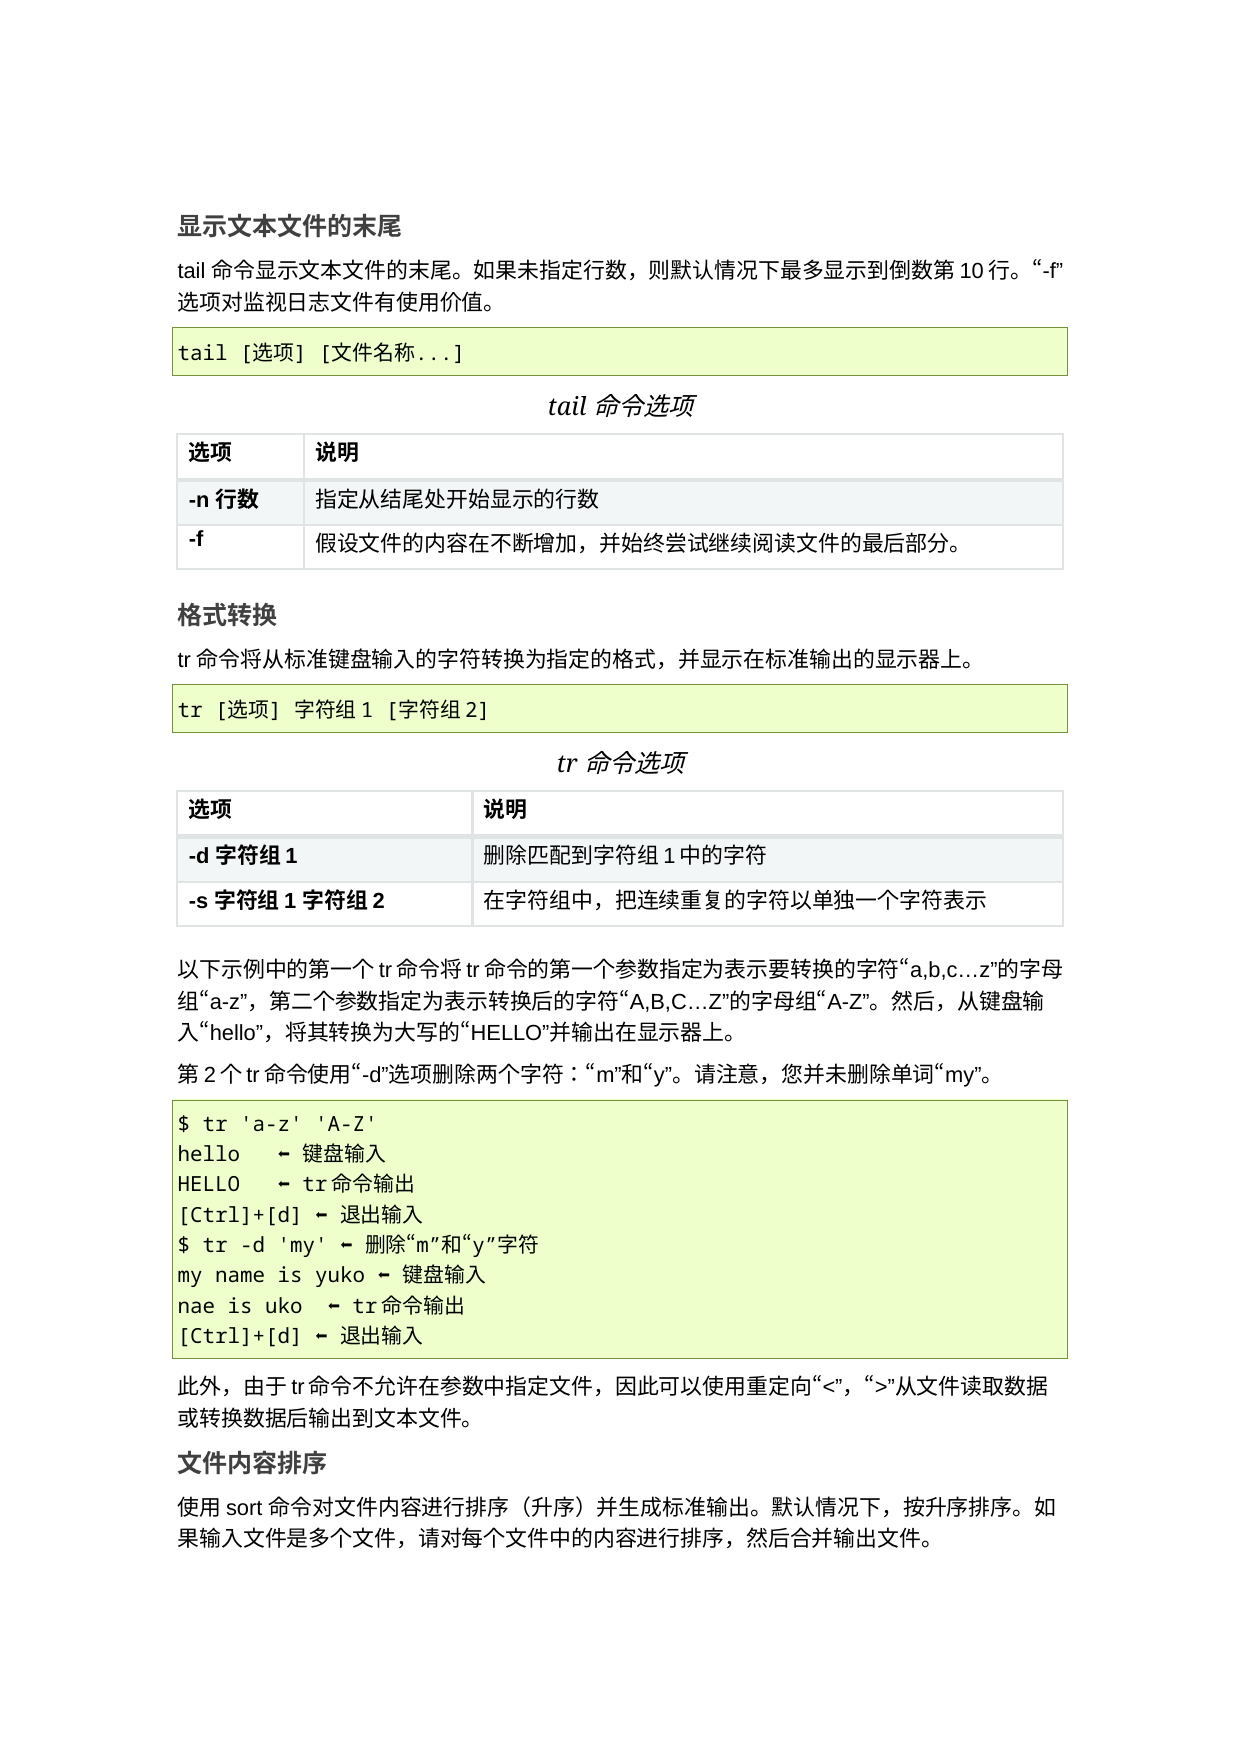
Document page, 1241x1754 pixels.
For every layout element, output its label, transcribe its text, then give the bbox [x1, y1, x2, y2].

text 使用 sort 命令对文件内容进行排序（升序）并生成标准输出。默认情况下，按升序排序。如果输入文件是多个文件，请对每个文件中的内容进行排序，然后合并输出文件。 [177, 1490, 1063, 1553]
table_header 选项 [178, 792, 471, 834]
text tail [选项] [文件名称...] [173, 328, 1067, 375]
table_cell -f [178, 526, 303, 568]
text tr 命令将从标准键盘输入的字符转换为指定的格式，并显示在标准输出的显示器上。 [177, 642, 1063, 673]
text $ tr 'a-z' 'A-Z' hello ⬅ 键盘输入 HELLO ⬅ tr命令输出 [Ctrl]+[d] ⬅ 退出输入 $ tr -d 'my' ⬅ 删除“m”和“y”字符 my name is yuko ⬅ 键盘输入 nae is uko ⬅ tr命令输出 [Ctrl]+[d] ⬅ 退出输入 [173, 1101, 1067, 1358]
table_header 选项 [178, 435, 303, 477]
table_cell -d 字符组1 [178, 839, 471, 881]
table_header 说明 [474, 792, 1062, 834]
text 此外，由于tr命令不允许在参数中指定文件，因此可以使用重定向“<”，“>”从文件读取数据或转换数据后输出到文本文件。 [177, 1369, 1063, 1433]
table_cell 指定从结尾处开始显示的行数 [305, 482, 1062, 524]
subtitle 文件内容排序 [177, 1443, 1063, 1479]
text 第2个tr命令使用“-d”选项删除两个字符：“m”和“y”。请注意，您并未删除单词“my”。 [177, 1057, 1063, 1089]
subtitle 格式转换 [177, 595, 1063, 631]
text tail 命令选项 [177, 387, 1063, 423]
text tr 命令选项 [177, 743, 1063, 780]
table_cell 删除匹配到字符组1中的字符 [474, 839, 1062, 881]
table_cell 在字符组中，把连续重复的字符以单独一个字符表示 [474, 883, 1062, 925]
text 以下示例中的第一个tr命令将tr命令的第一个参数指定为表示要转换的字符“a,b,c…z”的字母组“a-z”，第二个参数指定为表示转换后的字符“A,B,C…Z”的字母组“A-Z”。然后，从键盘输入“hello”，将其转换为大写的“HELLO”并输出在显示器上。 [177, 952, 1063, 1047]
table_header 说明 [305, 435, 1062, 477]
text tr [选项] 字符组1 [字符组2] [173, 685, 1067, 732]
table_cell -n 行数 [178, 482, 303, 524]
subtitle 显示文本文件的末尾 [177, 207, 1063, 243]
table_cell 假设文件的内容在不断增加，并始终尝试继续阅读文件的最后部分。 [305, 526, 1062, 568]
text tail 命令显示文本文件的末尾。如果未指定行数，则默认情况下最多显示到倒数第10行。“-f”选项对监视日志文件有使用价值。 [177, 253, 1063, 317]
table_cell -s 字符组1 字符组2 [178, 883, 471, 925]
